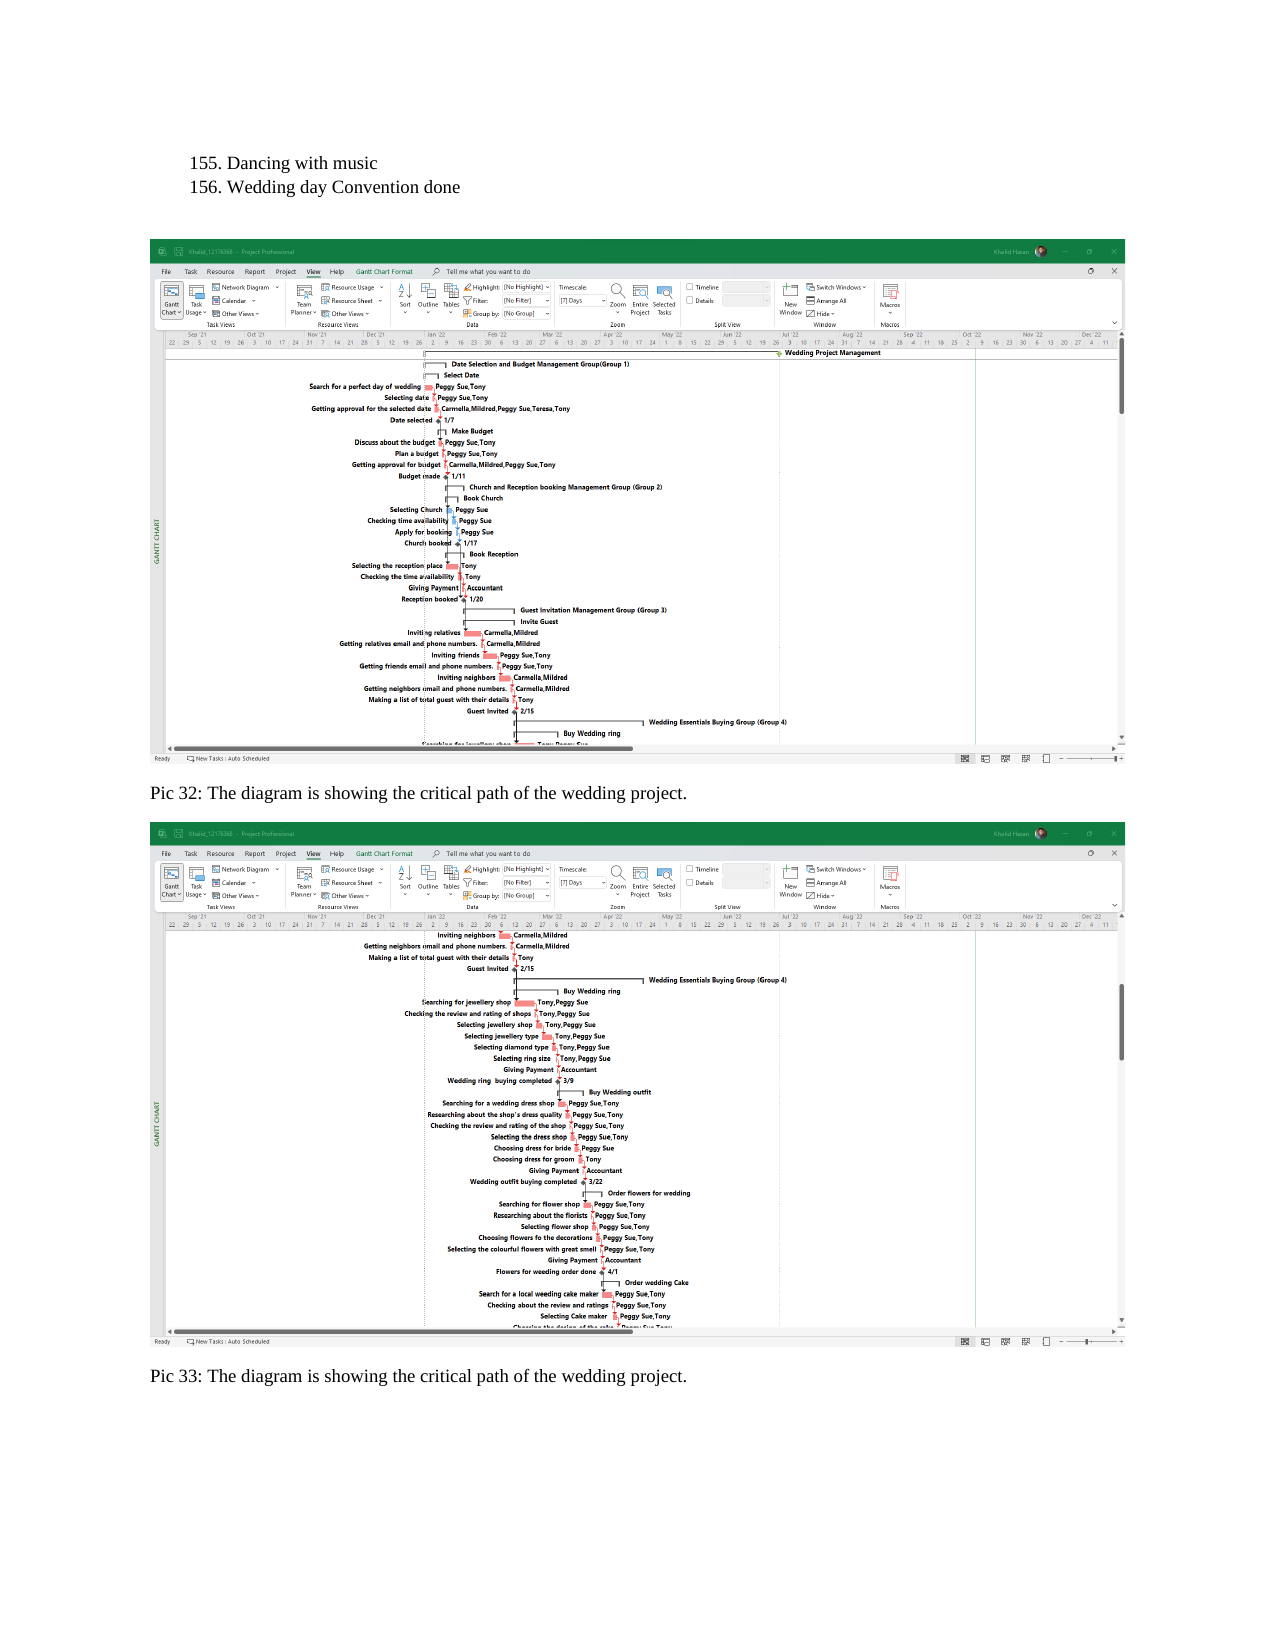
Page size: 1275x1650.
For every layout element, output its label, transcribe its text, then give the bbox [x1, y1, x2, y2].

picture [150, 822, 1125, 1347]
picture [150, 239, 1125, 764]
text Pic 32: The diagram is showing the critical path of the wedding project. [150, 782, 1125, 804]
text Pic 33: The diagram is showing the critical path of the wedding project. [150, 1365, 1125, 1387]
table_cell Dancing with music [150, 150, 998, 175]
table_cell Wedding day Convention done [150, 175, 998, 199]
